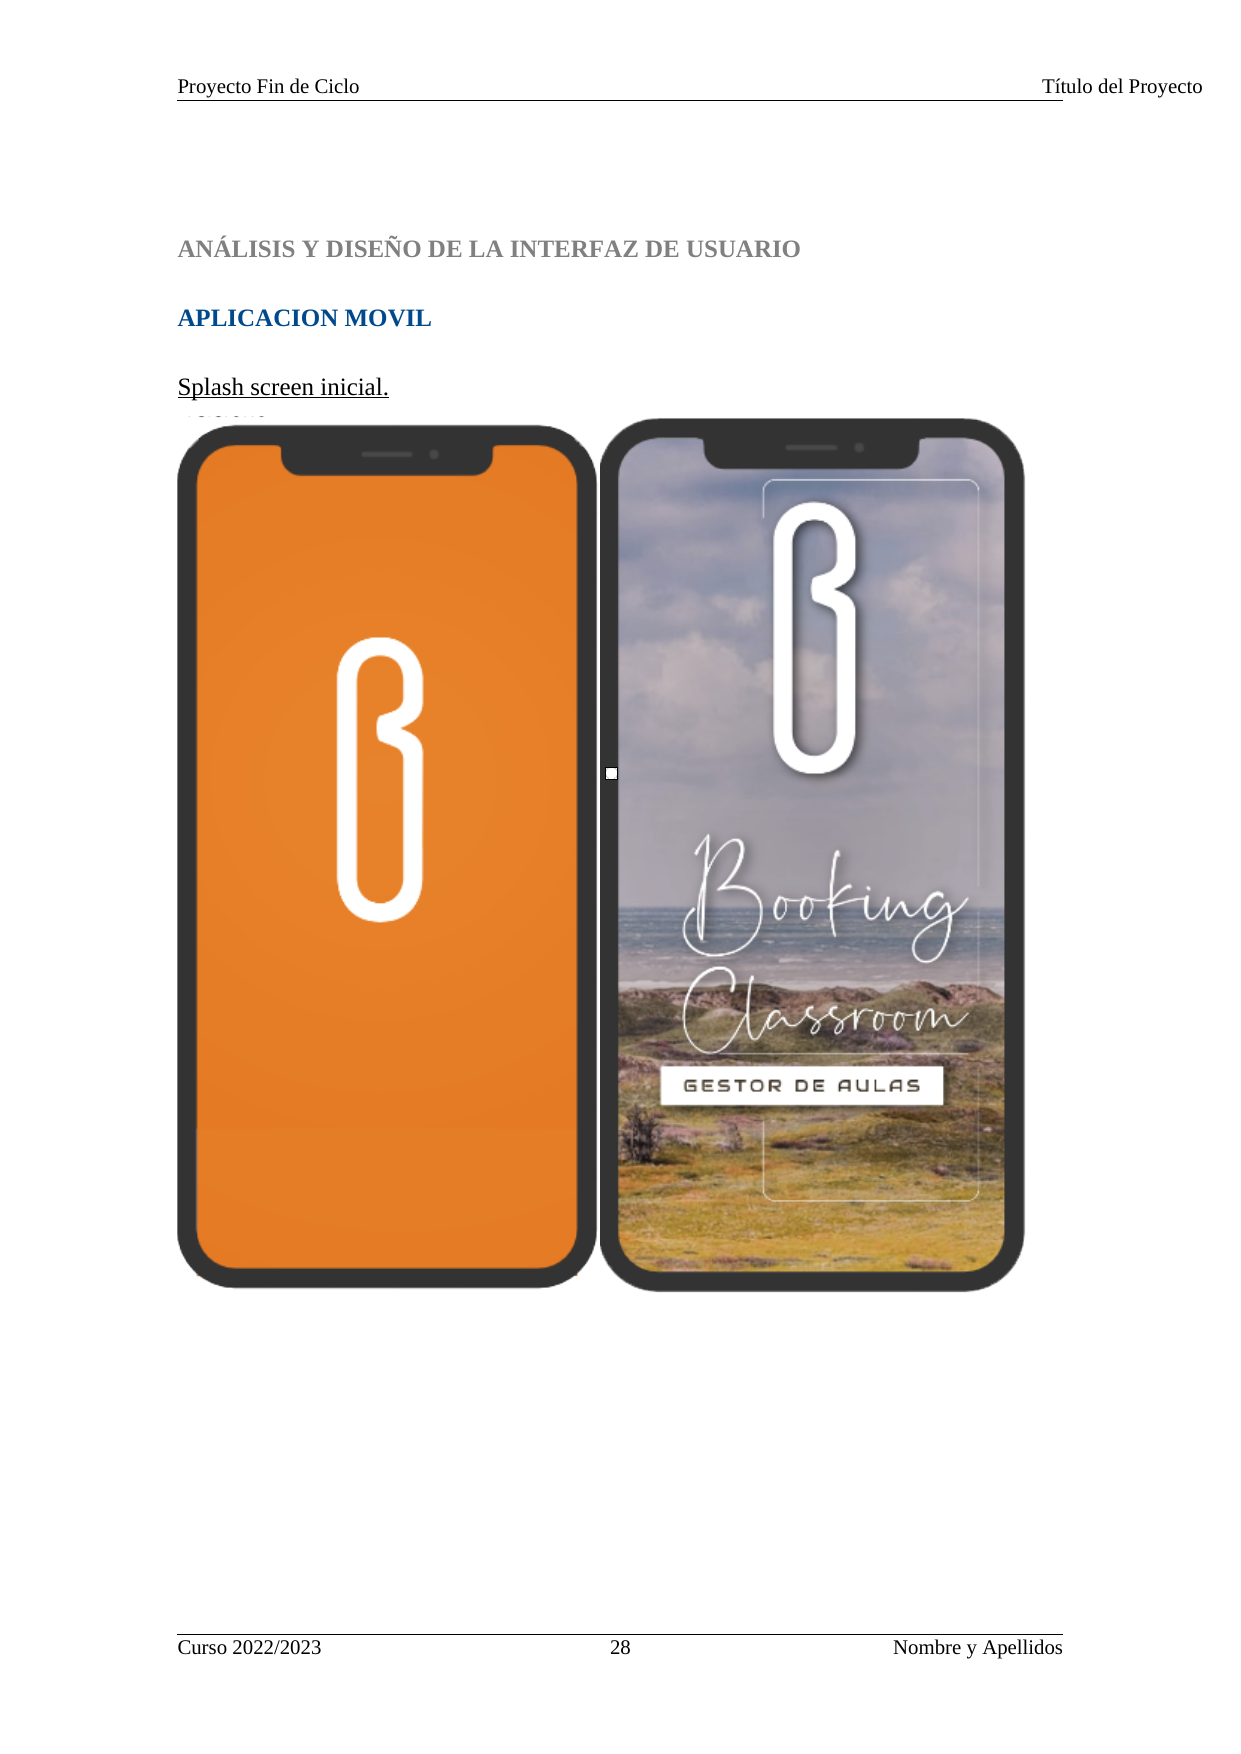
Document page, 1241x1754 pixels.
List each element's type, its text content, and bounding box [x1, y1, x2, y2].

subtitle APLICACION MOVIL [177, 303, 1063, 332]
text Splash screen inicial. [177, 372, 1063, 401]
subtitle ANÁLISIS Y DISEÑO DE LA INTERFAZ DE USUARIO [177, 234, 1063, 263]
picture [177, 415, 1027, 1294]
